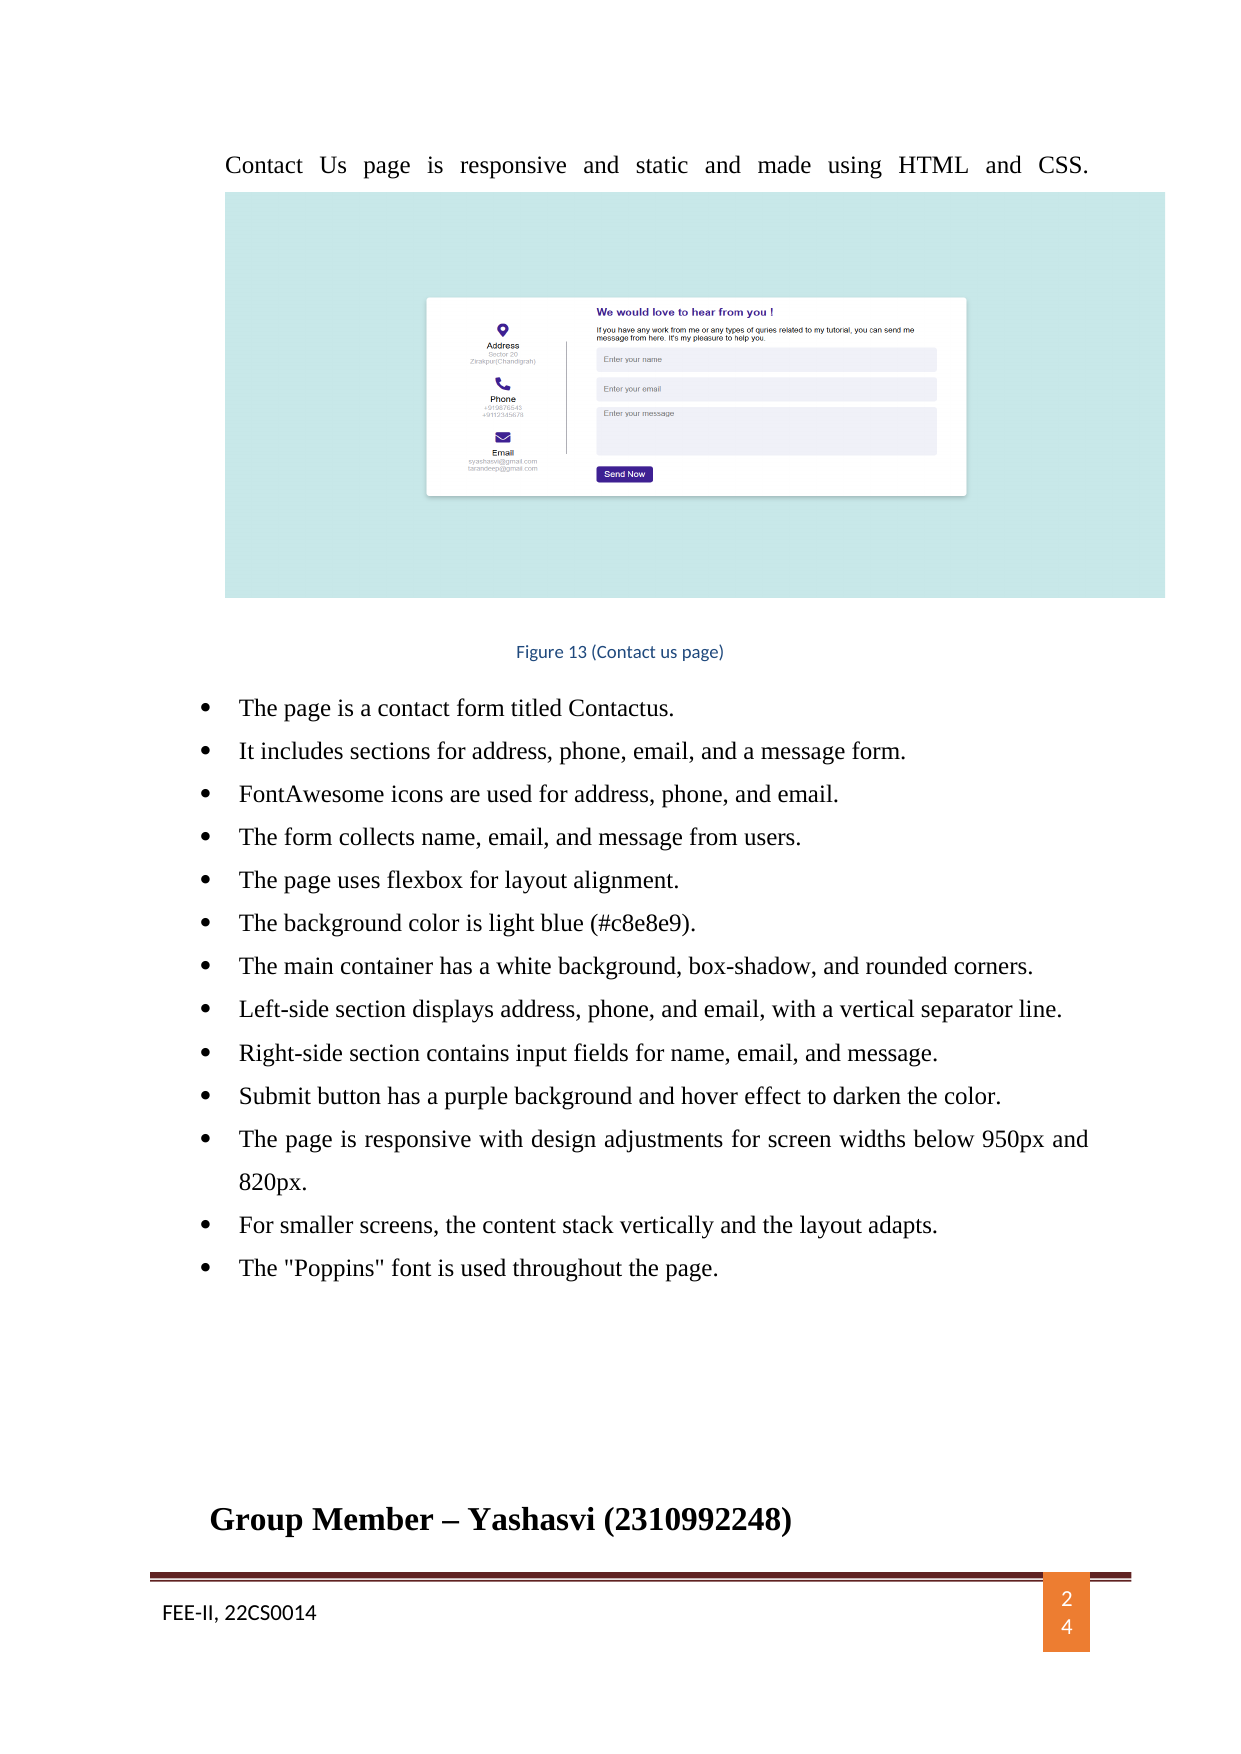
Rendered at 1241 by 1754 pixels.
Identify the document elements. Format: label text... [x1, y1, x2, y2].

list The "Poppins" font is used throughout the page. [201, 1253, 1090, 1282]
list It includes sections for address, phone, email, and a message form. [201, 736, 1090, 764]
list Right-side section contains input fields for name, email, and message. [201, 1038, 1090, 1066]
list Submit button has a purple background and hover effect to darken the color. [201, 1081, 1090, 1109]
list The main container has a white background, box-shadow, and rounded corners. [201, 951, 1090, 980]
list Contact Us page is responsive and static and made using HTML and CSS. [225, 150, 1090, 192]
list Left-side section displays address, phone, and email, with a vertical separator line. [201, 994, 1090, 1023]
list The background color is light blue (#c8e8e9). [201, 908, 1090, 937]
text Figure 13 (Contact us page) [150, 641, 1090, 663]
list For smaller screens, the content stack vertically and the layout adapts. [201, 1210, 1090, 1239]
list The form collects name, email, and message from users. [201, 822, 1090, 851]
list The page uses flexbox for layout alignment. [201, 865, 1090, 894]
list The page is responsive with design adjustments for screen widths below 950px and 820px. [201, 1124, 1090, 1196]
list FontAwesome icons are used for address, phone, and email. [201, 779, 1090, 808]
picture [225, 192, 1166, 598]
list The page is a contact form titled Contactus. [201, 693, 1090, 721]
text Group Member – Yashasvi (2310992248) [209, 1499, 1090, 1537]
